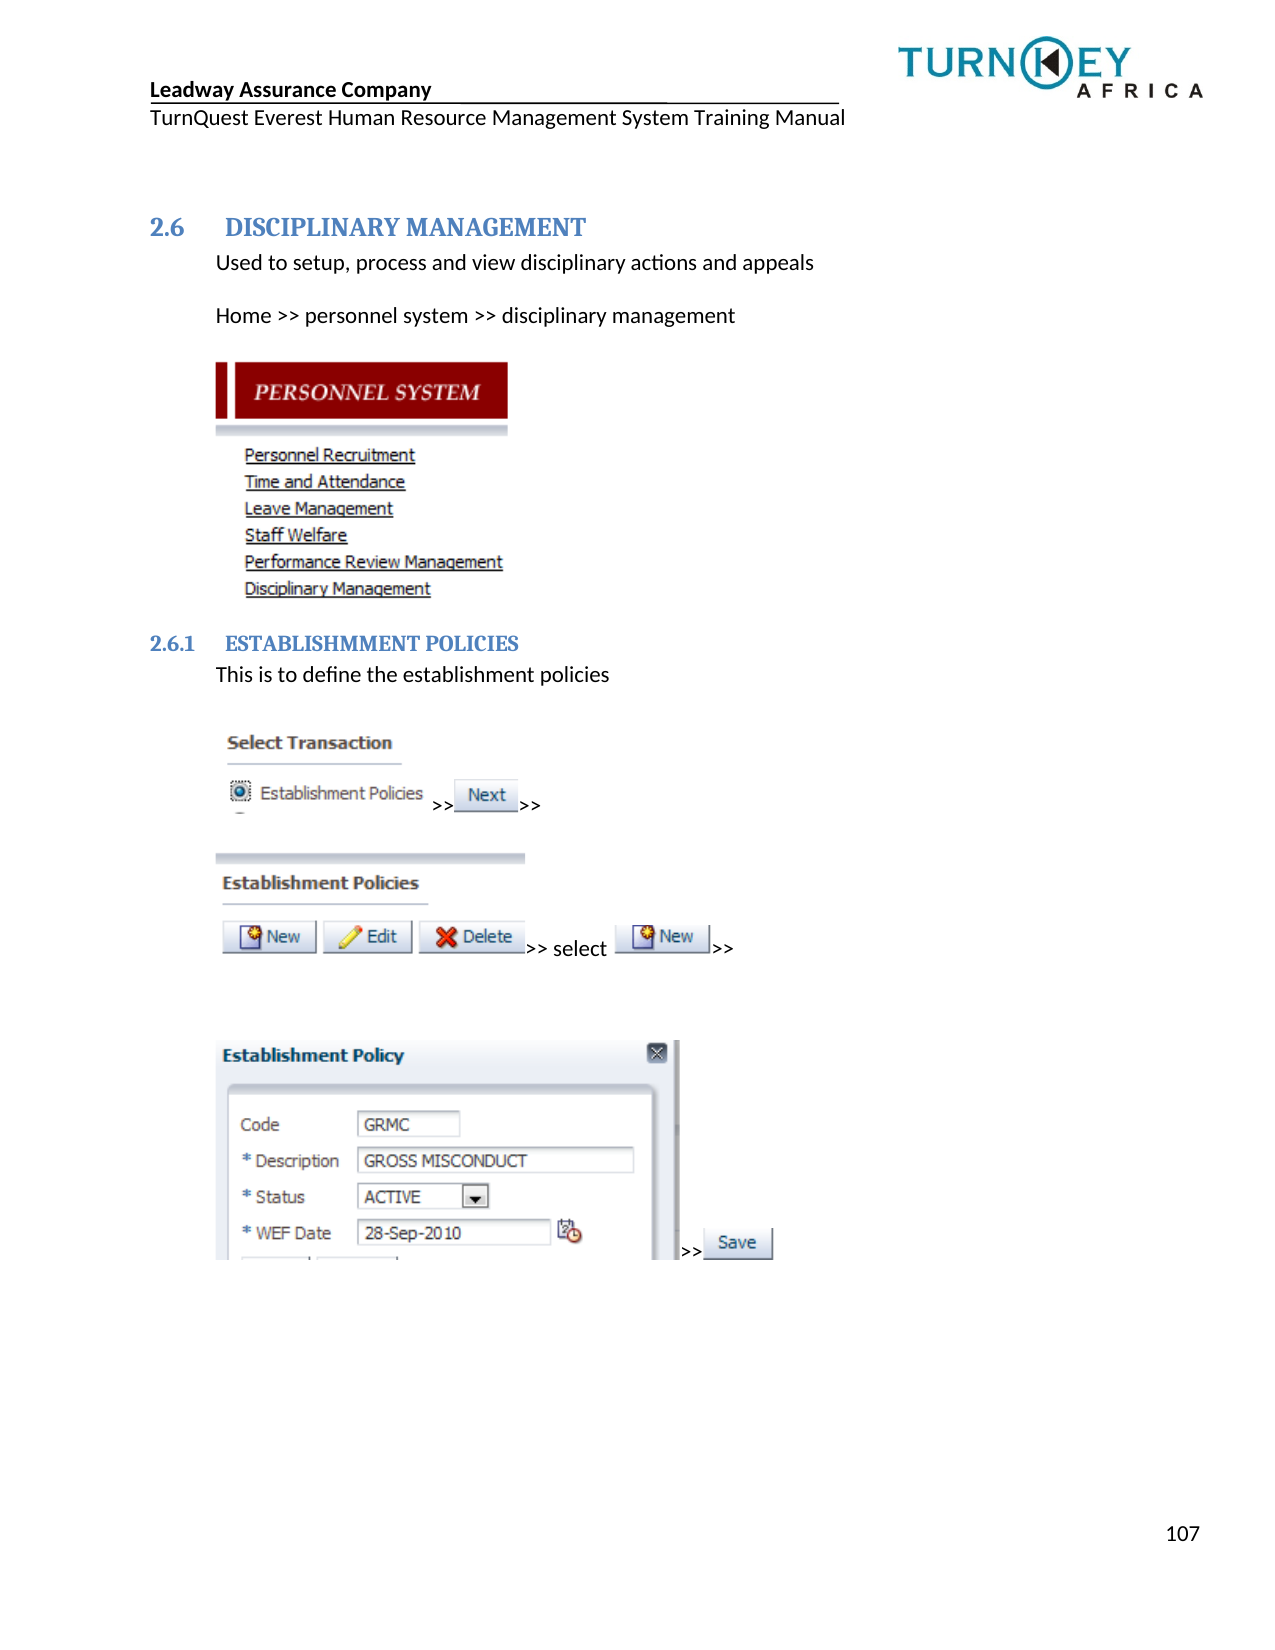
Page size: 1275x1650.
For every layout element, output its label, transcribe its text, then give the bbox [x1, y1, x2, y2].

picture [612, 925, 712, 957]
picture [898, 36, 1203, 98]
subtitle 2.6.1 ESTABLISHMMENT POLICIES [150, 630, 1200, 657]
text Home >> personnel system >> disciplinary management [216, 301, 1200, 329]
text Used to setup, process and view disciplinary actions and appeals [216, 248, 1200, 276]
picture [702, 1228, 775, 1260]
picture [454, 779, 519, 814]
text >>>> [216, 714, 1200, 819]
picture [215, 713, 432, 814]
picture [215, 353, 508, 606]
subtitle 2.6 DISCIPLINARY MANAGEMENT [150, 212, 1200, 243]
text This is to define the establishment policies [216, 661, 1200, 689]
picture [215, 844, 525, 957]
picture [215, 1040, 680, 1260]
